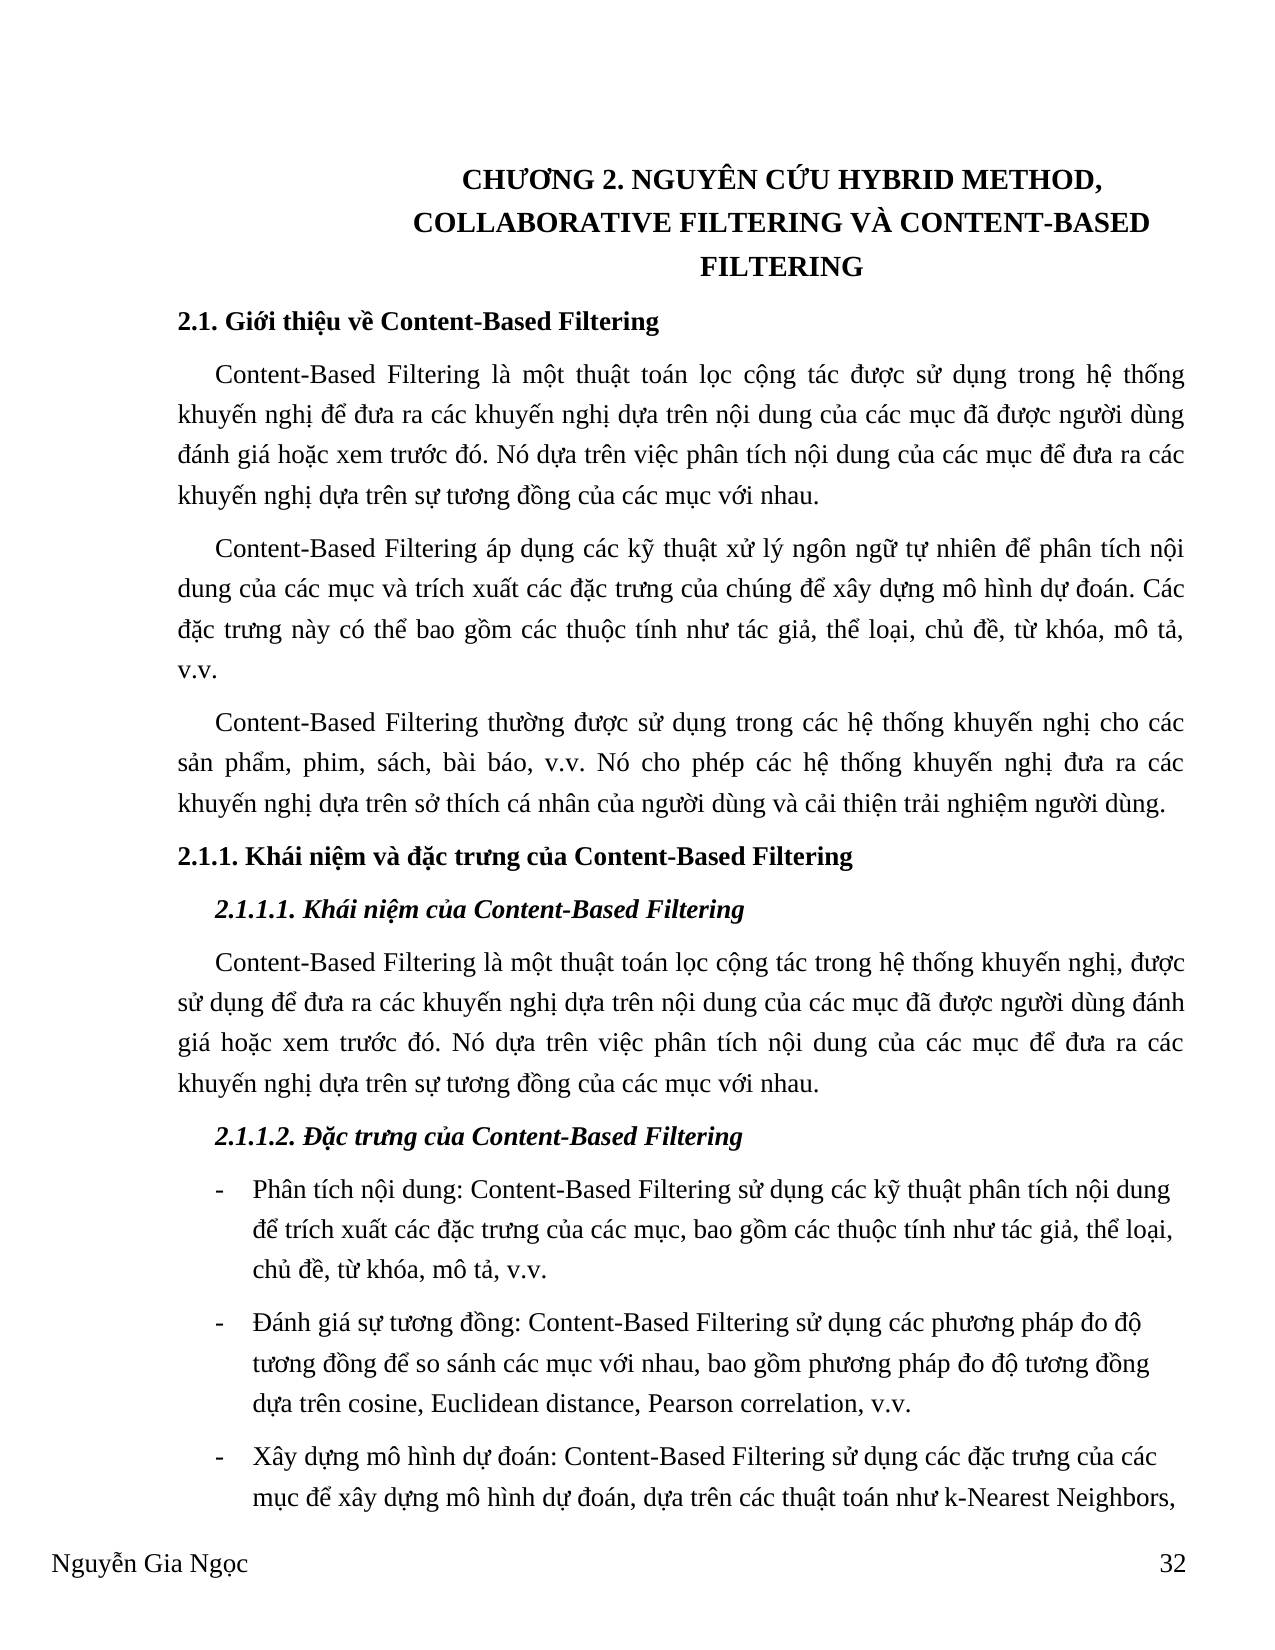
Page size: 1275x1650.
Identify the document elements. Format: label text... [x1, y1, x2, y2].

text Khái niệm và đặc trưng của Content-Based Filtering [177, 840, 1186, 871]
text Giới thiệu về Content-Based Filtering [177, 305, 1186, 336]
text Content-Based Filtering thường được sử dụng trong các hệ thống khuyến nghị cho các sản phẩm, phim, sách, bài báo, v.v. Nó cho phép các hệ thống khuyến nghị đưa ra các khuyến nghị dựa trên sở thích cá nhân của người dùng và cải thiện trải nghiệm người dùng. [177, 706, 1186, 818]
text NGUYÊN CỨU HYBRID METHOD, COLLABORATIVE FILTERING VÀ CONTENT-BASED FILTERING [377, 162, 1186, 282]
text Đặc trưng của Content-Based Filtering [177, 1120, 1186, 1151]
text Khái niệm của Content-Based Filtering [177, 893, 1186, 924]
text Content-Based Filtering áp dụng các kỹ thuật xử lý ngôn ngữ tự nhiên để phân tích nội dung của các mục và trích xuất các đặc trưng của chúng để xây dựng mô hình dự đoán. Các đặc trưng này có thể bao gồm các thuộc tính như tác giả, thể loại, chủ đề, từ khóa, mô tả, v.v. [177, 532, 1186, 684]
text Content-Based Filtering là một thuật toán lọc cộng tác được sử dụng trong hệ thống khuyến nghị để đưa ra các khuyến nghị dựa trên nội dung của các mục đã được người dùng đánh giá hoặc xem trước đó. Nó dựa trên việc phân tích nội dung của các mục để đưa ra các khuyến nghị dựa trên sự tương đồng của các mục với nhau. [177, 358, 1186, 510]
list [215, 1440, 1186, 1512]
list Phân tích nội dung: Content-Based Filtering sử dụng các kỹ thuật phân tích nội dung để trích xuất các đặc trưng của các mục, bao gồm các thuộc tính như tác giả, thể loại, chủ đề, từ khóa, mô tả, v.v. [215, 1173, 1186, 1285]
text Content-Based Filtering là một thuật toán lọc cộng tác trong hệ thống khuyến nghị, được sử dụng để đưa ra các khuyến nghị dựa trên nội dung của các mục đã được người dùng đánh giá hoặc xem trước đó. Nó dựa trên việc phân tích nội dung của các mục để đưa ra các khuyến nghị dựa trên sự tương đồng của các mục với nhau. [177, 946, 1186, 1098]
list Đánh giá sự tương đồng: Content-Based Filtering sử dụng các phương pháp đo độ tương đồng để so sánh các mục với nhau, bao gồm phương pháp đo độ tương đồng dựa trên cosine, Euclidean distance, Pearson correlation, v.v. [215, 1307, 1186, 1418]
